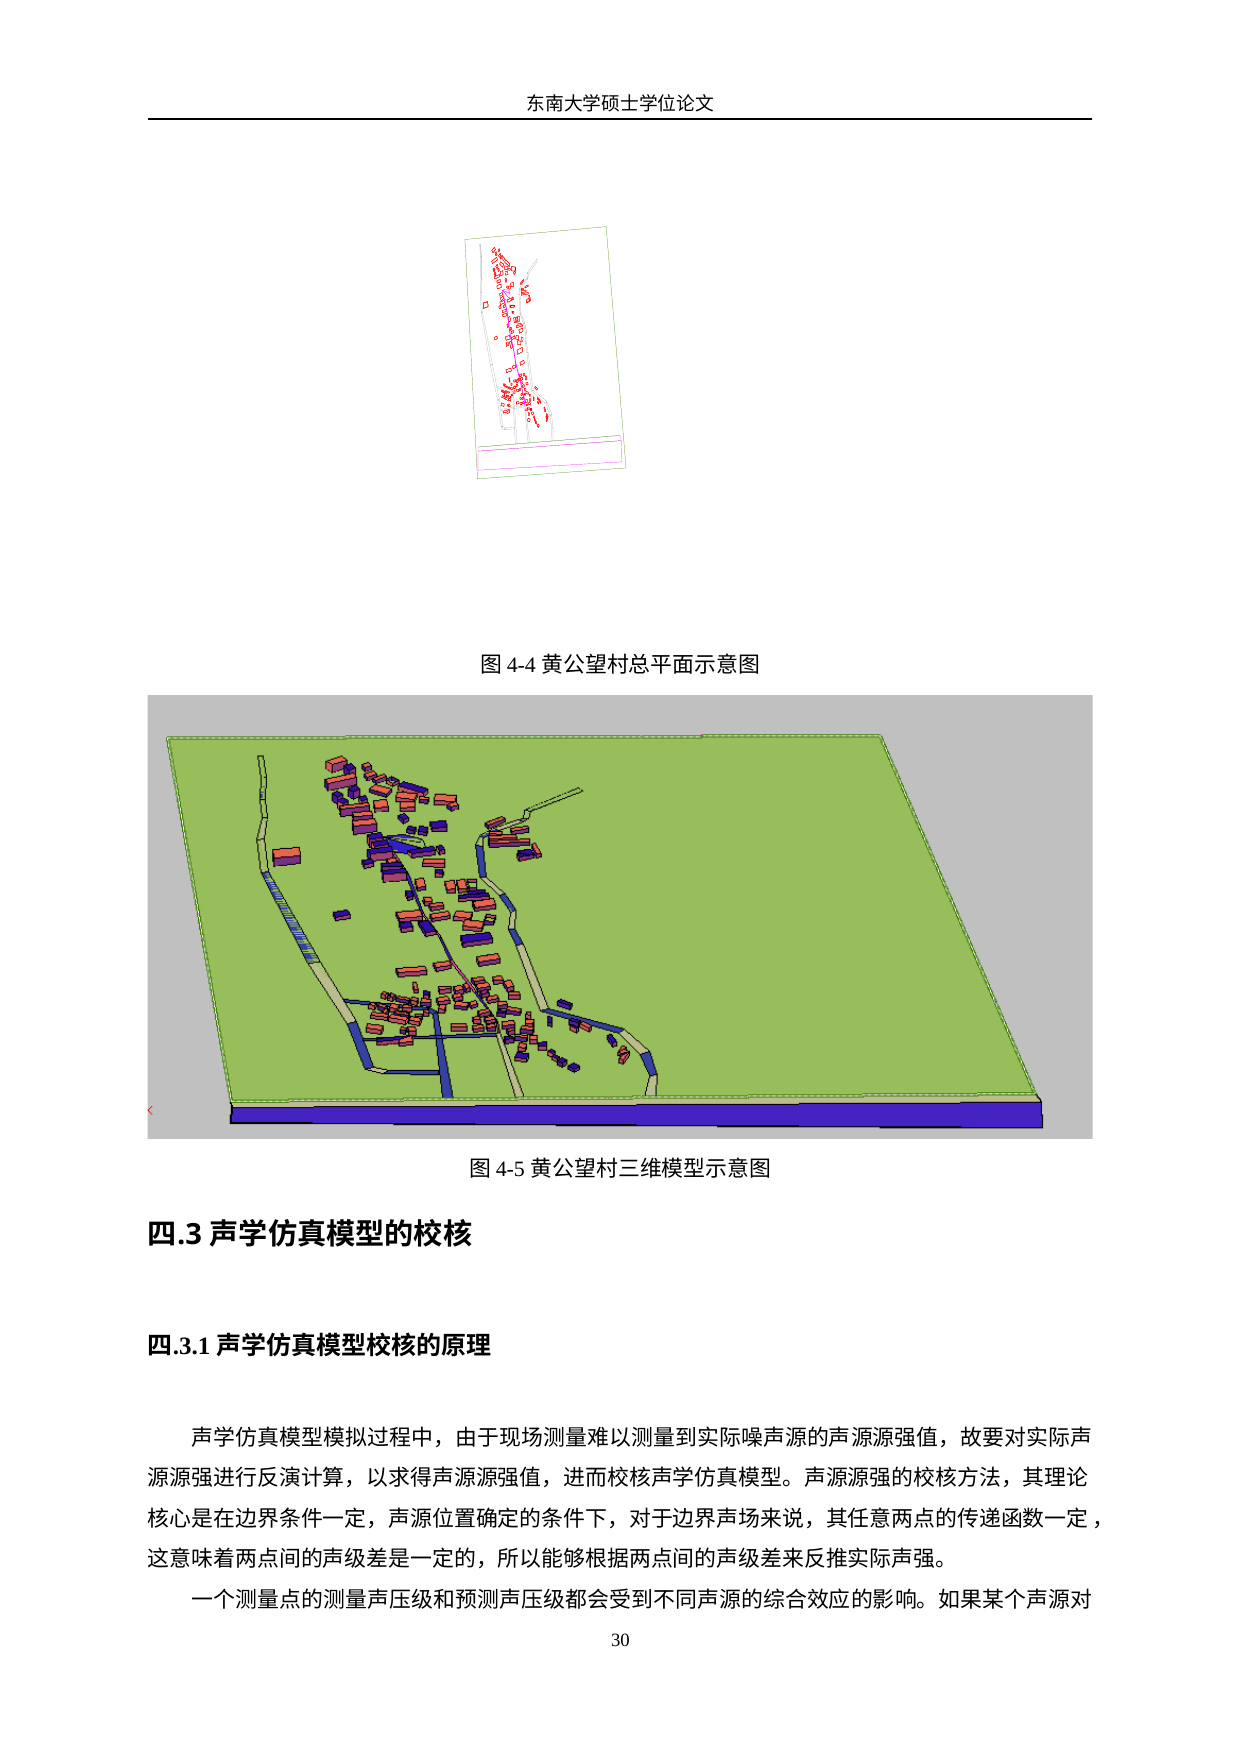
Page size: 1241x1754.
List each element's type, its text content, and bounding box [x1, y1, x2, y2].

picture [147, 695, 1093, 1139]
text 声学仿真模型校核的原理 [148, 1311, 1092, 1376]
text 声学仿真模型的校核 [148, 1199, 1092, 1264]
text 图4-4 黄公望村总平面示意图 [148, 647, 1092, 679]
text 图4-5 黄公望村三维模型示意图 [148, 1151, 1092, 1183]
text 声学仿真模型模拟过程中，由于现场测量难以测量到实际噪声源的声源源强值，故要对实际声源源强进行反演计算，以求得声源源强值，进而校核声学仿真模型。声源源强的校核方法，其理论核心是在边界条件一定，声源位置确定的条件下，对于边界声场来说，其任意两点的传递函数一定，这意味着两点间的声级差是一定的，所以能够根据两点间的声级差来反推实际声强。 [148, 1419, 1092, 1573]
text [148, 1581, 1092, 1614]
